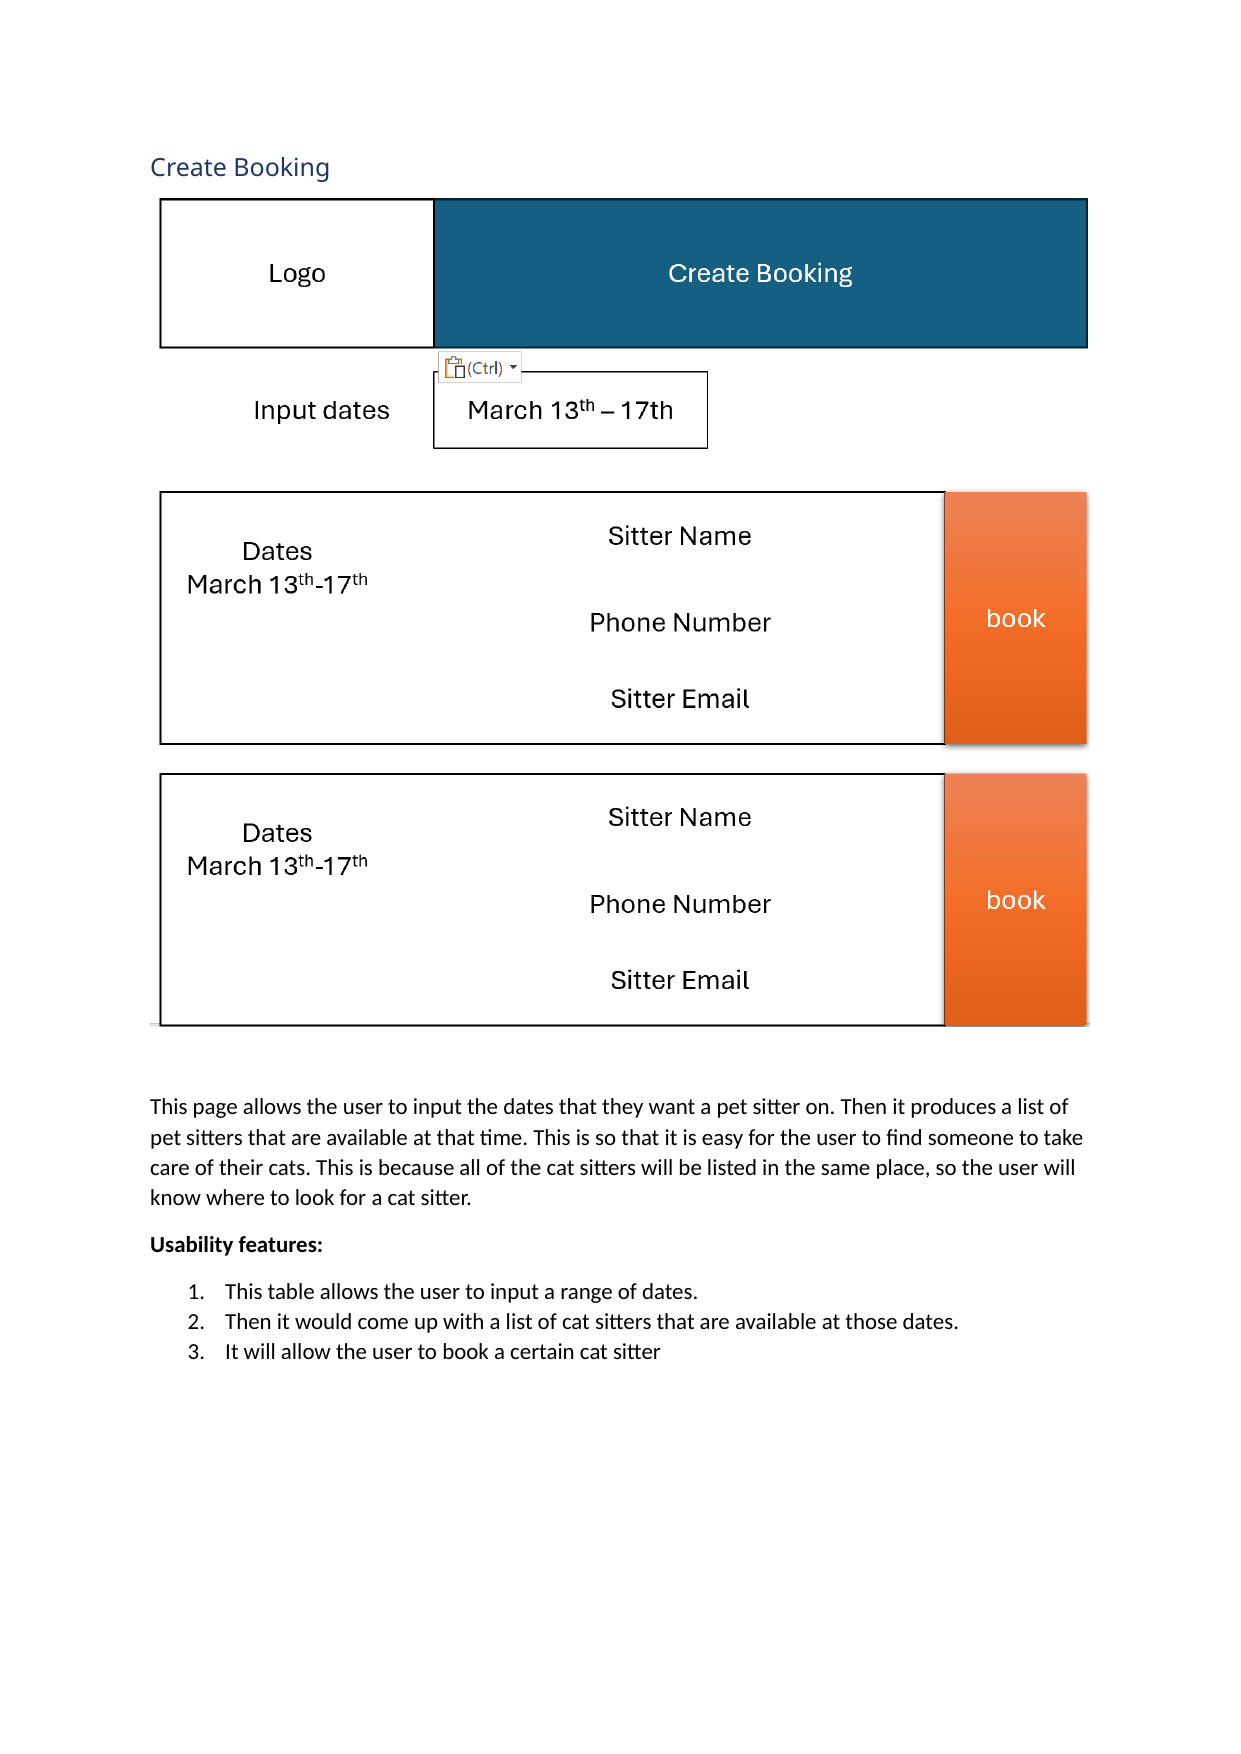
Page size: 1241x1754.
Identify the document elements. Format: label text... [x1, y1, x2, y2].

list This table allows the user to input a range of dates. [187, 1277, 1090, 1305]
picture [150, 186, 1090, 1027]
text Usability features: [150, 1230, 1090, 1258]
list Then it would come up with a list of cat sitters that are available at those dates. [187, 1307, 1090, 1335]
list It will allow the user to book a certain cat sitter [187, 1337, 1090, 1365]
text This page allows the user to input the dates that they want a pet sitter on. Then it produces a list of pet sitters that are available at that time. This is so that it is easy for the user to find someone to take care of their cats. This is because all of the cat sitters will be listed in the same place, so the user will know where to look for a cat sitter. [150, 1092, 1090, 1211]
subtitle Create Booking [150, 150, 1090, 184]
